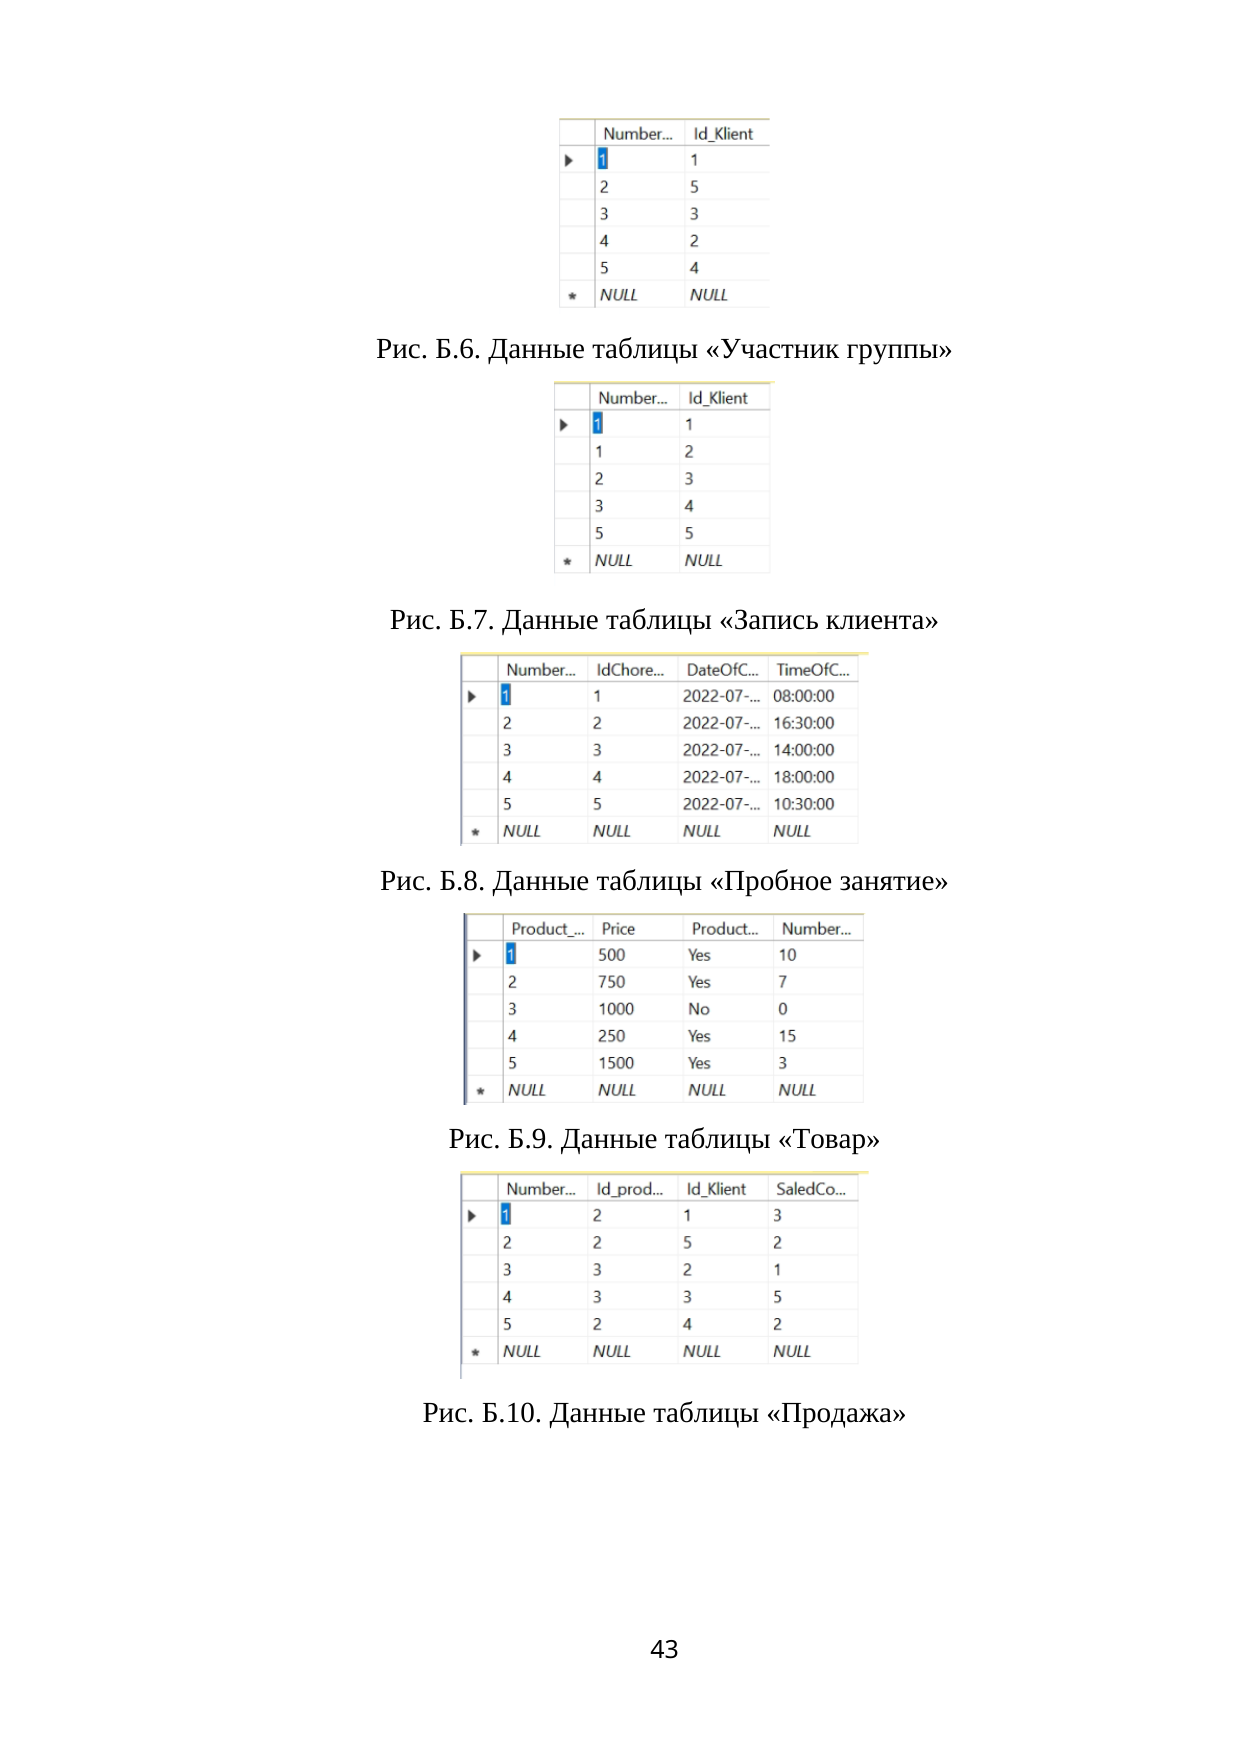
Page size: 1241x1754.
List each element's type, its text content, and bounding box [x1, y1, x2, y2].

picture [460, 652, 869, 846]
text Рис. Б.10. Данные таблицы «Продажа» [177, 1395, 1152, 1428]
text Рис. Б.7. Данные таблицы «Запись клиента» [177, 602, 1152, 636]
picture [463, 913, 866, 1105]
picture [460, 1171, 869, 1379]
picture [554, 381, 775, 586]
text Рис. Б.8. Данные таблицы «Пробное занятие» [177, 863, 1152, 896]
picture [559, 118, 770, 314]
text Рис. Б.9. Данные таблицы «Товар» [177, 1122, 1152, 1155]
text Рис. Б.6. Данные таблицы «Участник группы» [177, 331, 1152, 364]
